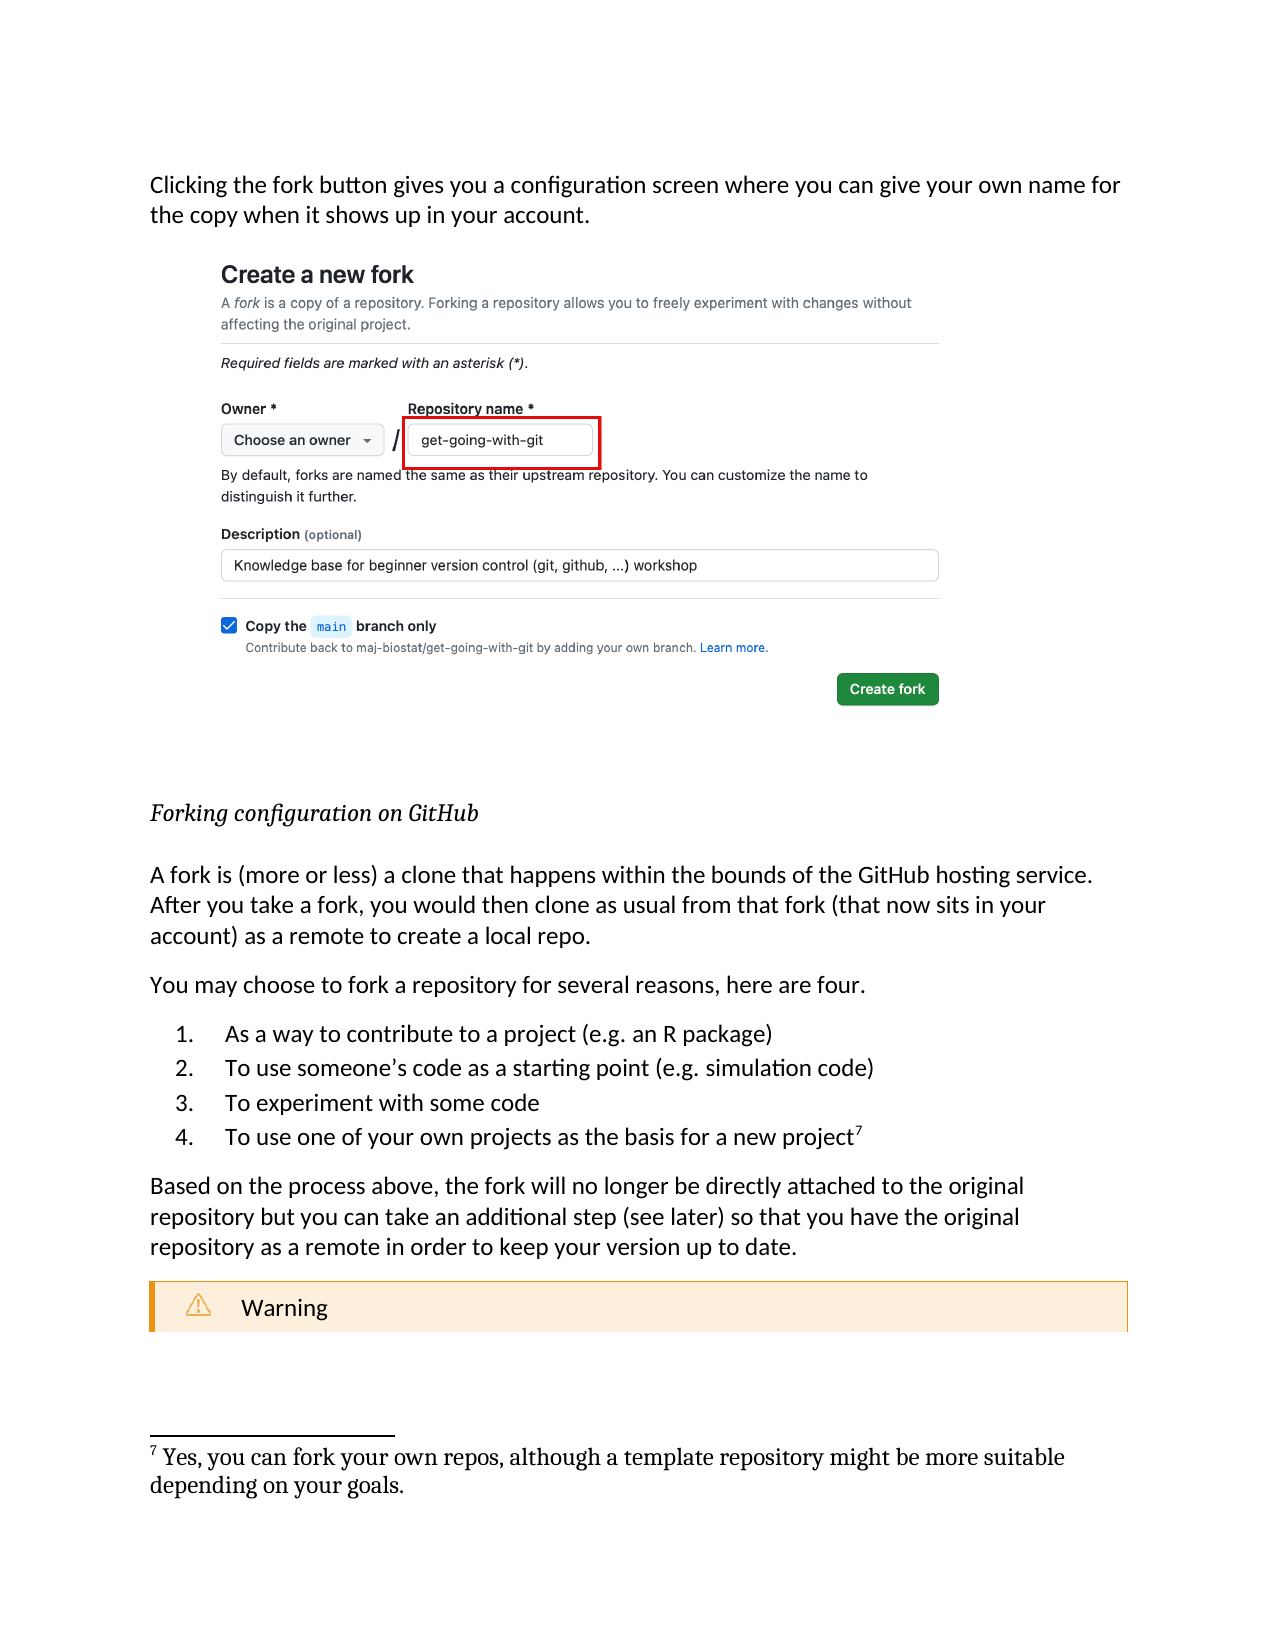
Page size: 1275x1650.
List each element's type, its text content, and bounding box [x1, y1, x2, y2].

picture [186, 1291, 211, 1317]
table_header Warning [155, 1282, 1127, 1332]
list To use one of your own projects as the basis for a new project [175, 1121, 1125, 1152]
text You may choose to fork a repository for several reasons, here are four. [150, 969, 1125, 999]
text Based on the process above, the fork will no longer be directly attached to the original repository but you can take an additional step (see later) so that you have the original repository as a remote in order to keep your version up to date. [150, 1170, 1125, 1262]
list As a way to contribute to a project (e.g. an R package) [175, 1018, 1125, 1049]
list To use someone’s code as a starting point (e.g. simulation code) [175, 1053, 1125, 1083]
list To experiment with some code [175, 1087, 1125, 1117]
text Clicking the fork button gives you a configuration screen where you can give your own name for the copy when it shows up in your account. [150, 169, 1125, 230]
picture [187, 248, 1065, 778]
table_header Forking configuration on GitHub [139, 249, 1114, 840]
text A fork is (more or less) a clone that happens within the bounds of the GitHub hosting service. After you take a fork, you would then clone as usual from that fork (that now sits in your account) as a remote to create a local repo. [150, 859, 1125, 950]
